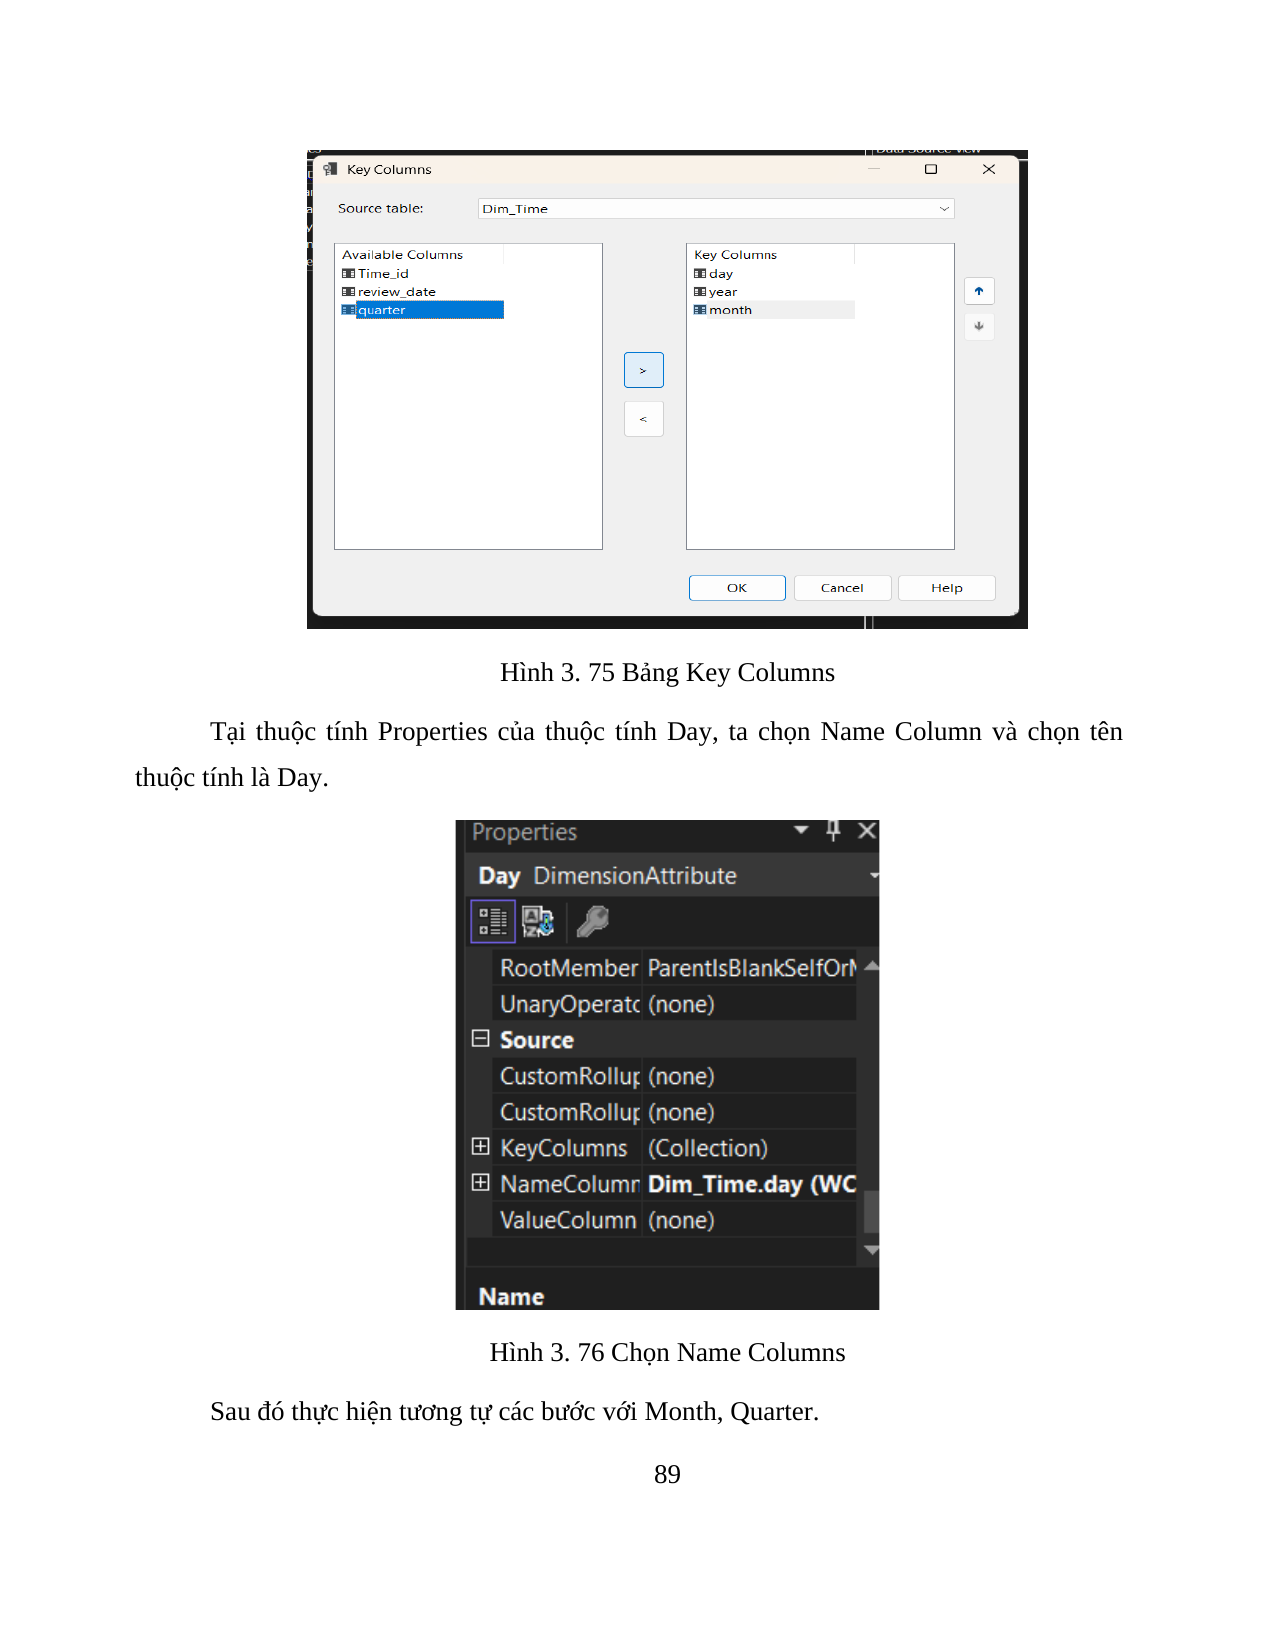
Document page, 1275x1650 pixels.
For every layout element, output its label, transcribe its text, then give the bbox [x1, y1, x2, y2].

picture [307, 150, 1028, 629]
text Hình 3. 75 Bảng Key Columns [135, 656, 1125, 687]
picture [455, 820, 880, 1310]
text Tại thuộc tính Properties của thuộc tính Day, ta chọn Name Column và chọn tên thuộc tính là Day. [135, 715, 1125, 793]
text Sau đó thực hiện tương tự các bước với Month, Quarter. [135, 1395, 1125, 1427]
text Hình 3. 76 Chọn Name Columns [135, 1336, 1125, 1367]
